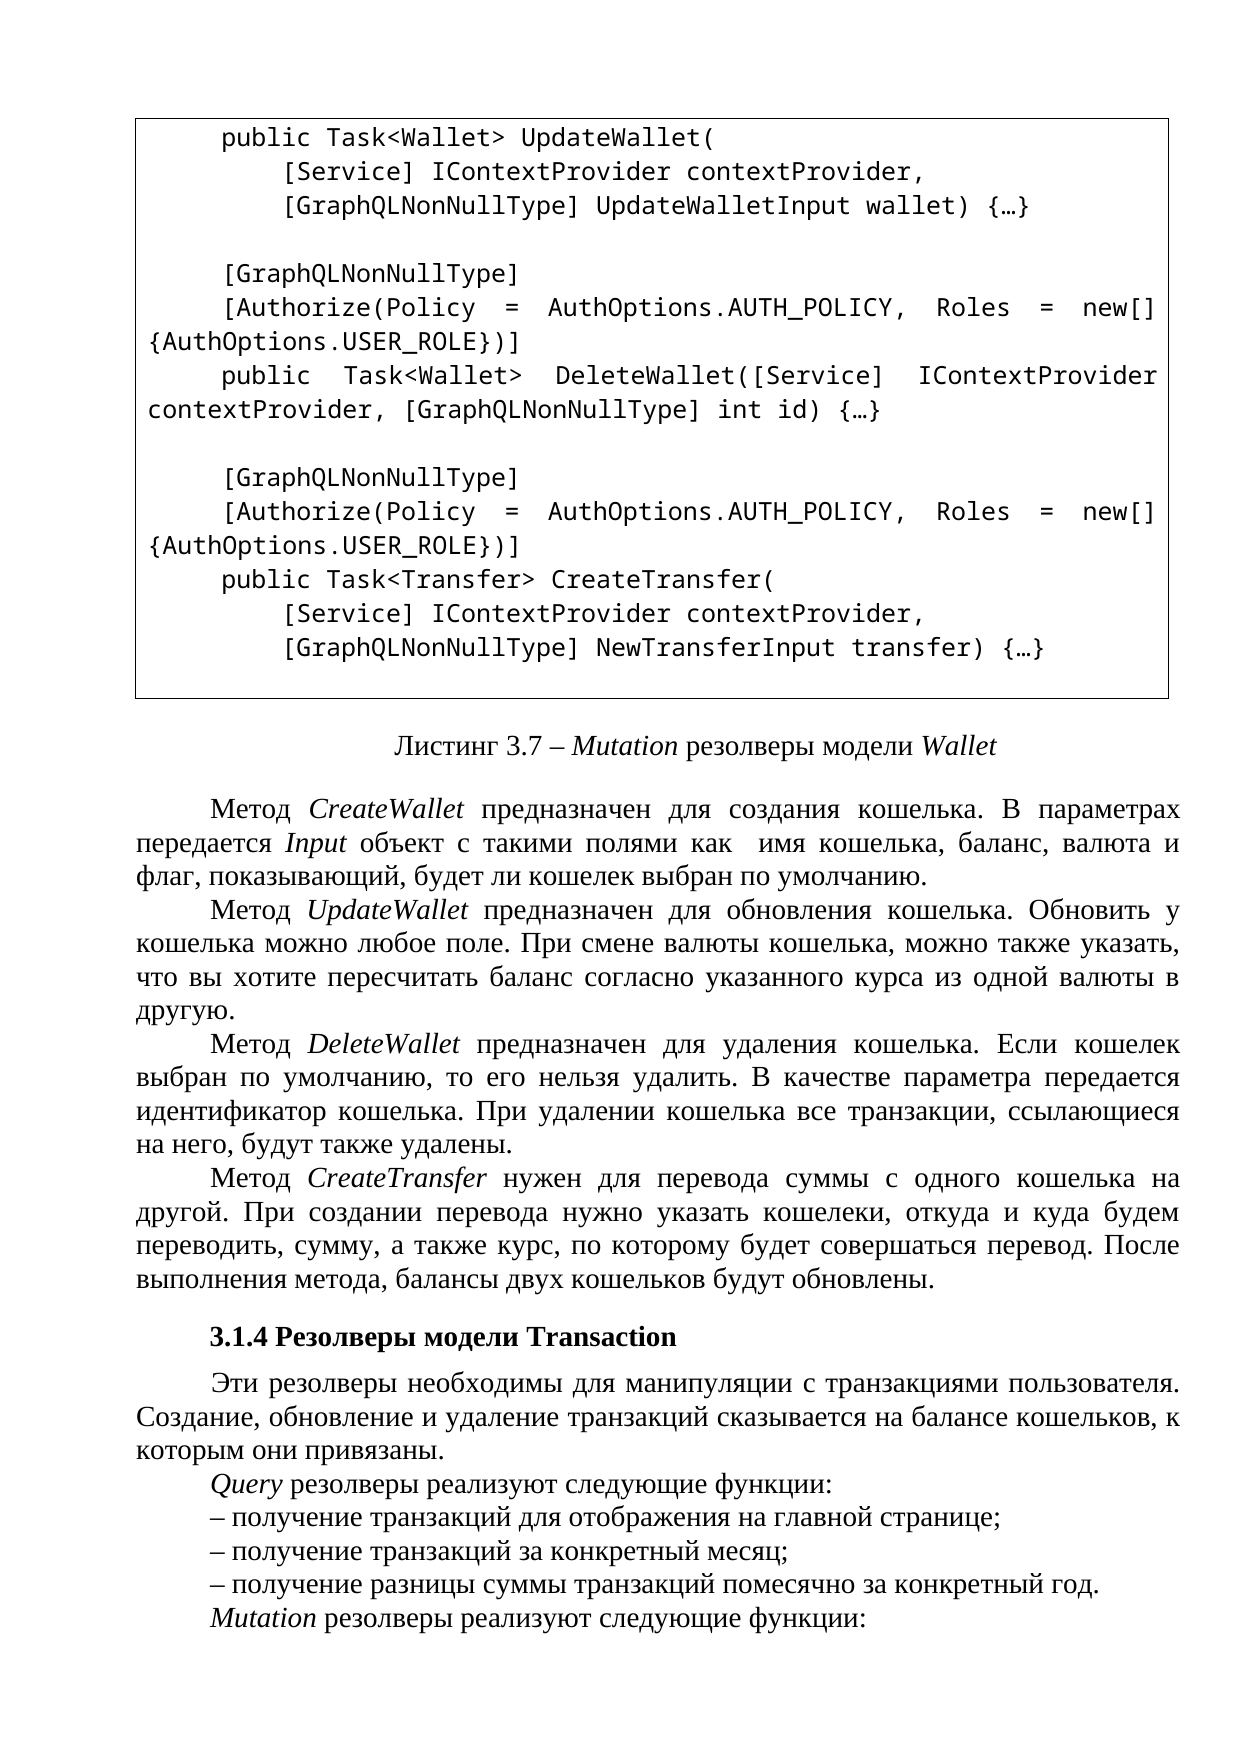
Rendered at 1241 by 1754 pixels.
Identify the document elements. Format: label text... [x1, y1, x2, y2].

list получение транзакций для отображения на главной странице; [136, 1499, 1181, 1533]
text Mutation резолверы реализуют следующие функции: [136, 1600, 1181, 1634]
table_cell [1158, 664, 1168, 698]
list получение разницы суммы транзакций помесячно за конкретный год. [136, 1567, 1181, 1600]
subtitle Резолверы модели Transaction [136, 1319, 1181, 1353]
text Query резолверы реализуют следующие функции: [210, 1466, 1181, 1499]
list Метод DeleteWallet предназначен для удаления кошелька. Если кошелек выбран по умолчанию, то его нельзя удалить. В качестве параметра передается идентификатор кошелька. При удалении кошелька все транзакции, ссылающиеся на него, будут также удалены. [136, 1026, 1181, 1160]
list получение транзакций за конкретный месяц; [136, 1533, 1181, 1567]
text Эти резолверы необходимы для манипуляции с транзакциями пользователя. Создание, обновление и удаление транзакций сказывается на балансе кошельков, к которым они привязаны. [136, 1365, 1181, 1466]
text Листинг 3.7 – Mutation резолверы модели Wallet [136, 728, 1181, 762]
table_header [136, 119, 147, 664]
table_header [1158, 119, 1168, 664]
list Метод CreateTransfer нужен для перевода суммы с одного кошелька на другой. При создании перевода нужно указать кошелеки, откуда и куда будем переводить, сумму, а также курс, по которому будет совершаться перевод. После выполнения метода, балансы двух кошельков будут обновлены. [136, 1160, 1181, 1294]
list Метод UpdateWallet предназначен для обновления кошелька. Обновить у кошелька можно любое поле. При смене валюты кошелька, можно также указать, что вы хотите пересчитать баланс согласно указанного курса из одной валюты в другую. [136, 892, 1181, 1026]
table_cell [136, 664, 147, 698]
list Метод CreateWallet предназначен для создания кошелька. В параметрах передается Input объект с такими полями как имя кошелька, баланс, валюта и флаг, показывающий, будет ли кошелек выбран по умолчанию. [136, 791, 1181, 892]
